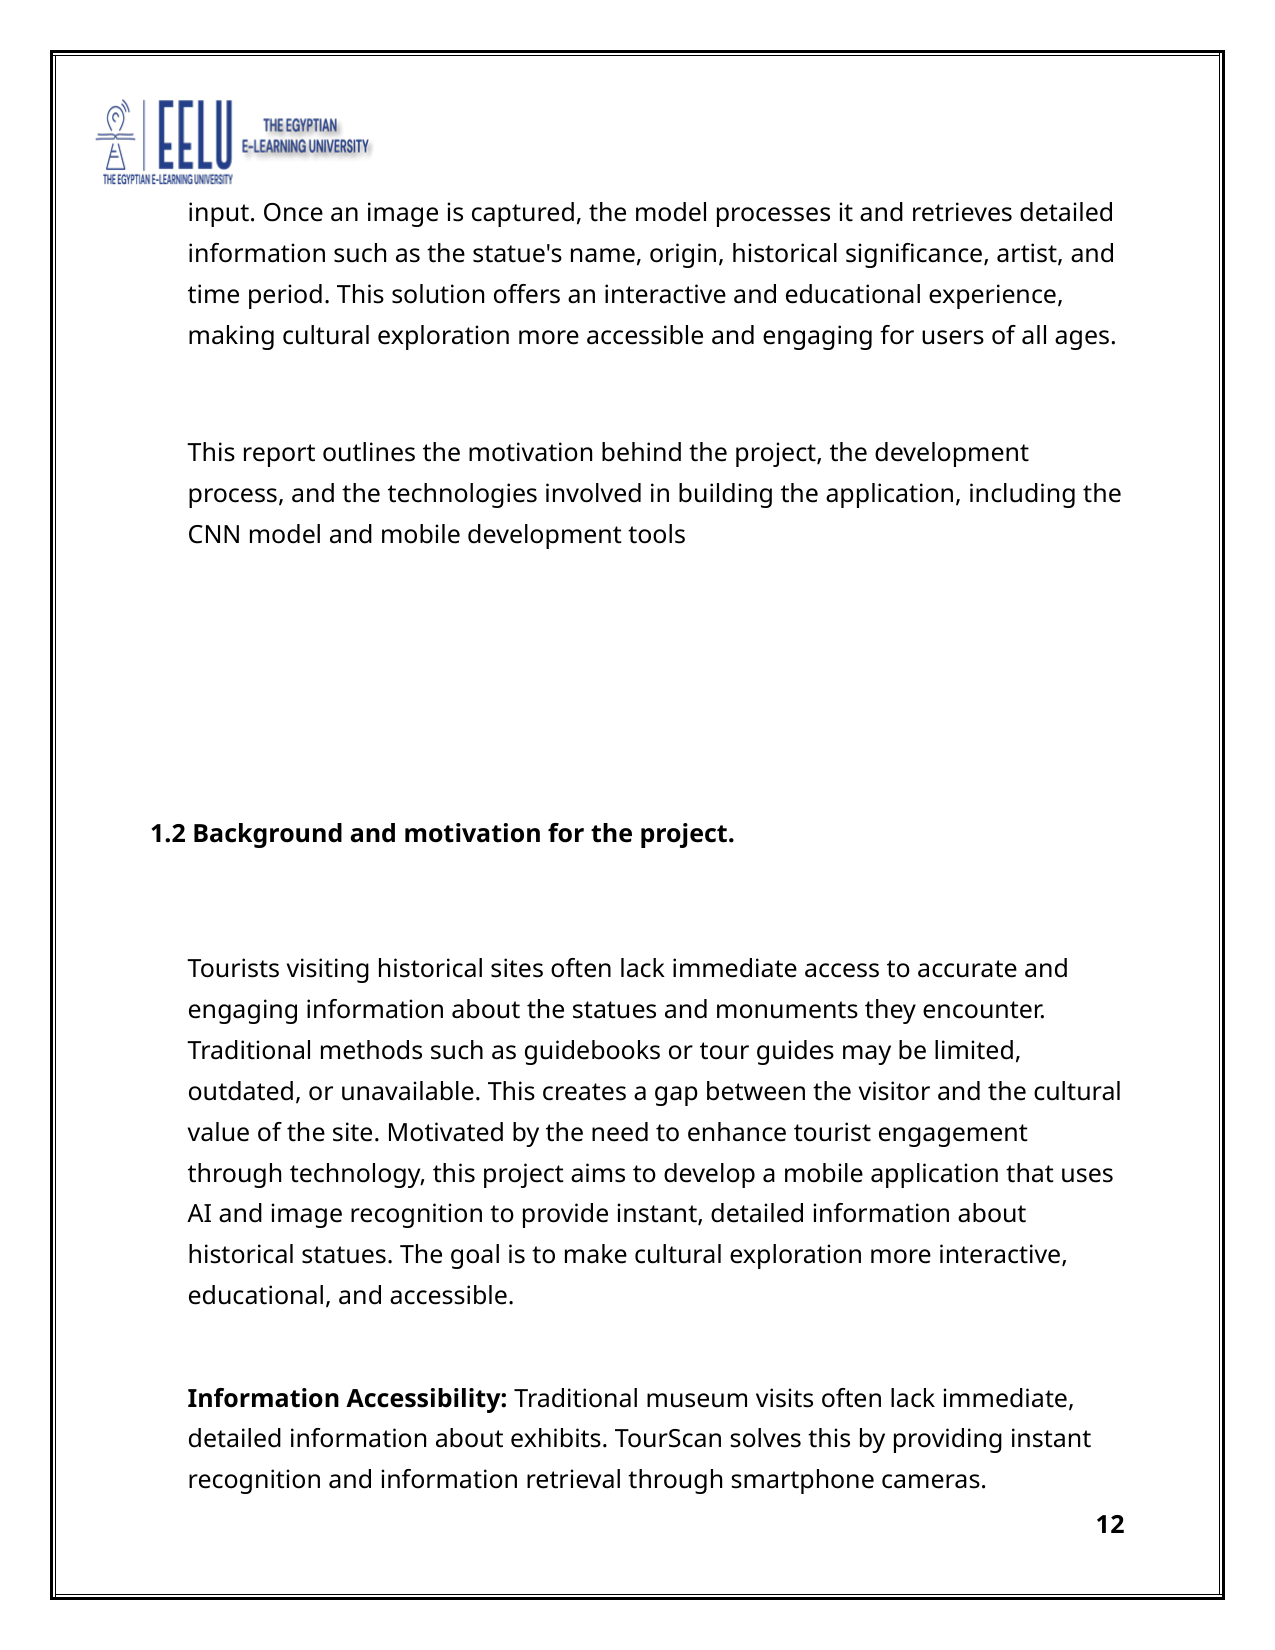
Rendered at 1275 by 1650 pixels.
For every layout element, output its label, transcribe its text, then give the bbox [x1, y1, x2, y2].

text This report outlines the motivation behind the project, the development process, and the technologies involved in building the application, including the CNN model and mobile development tools [187, 435, 1125, 551]
picture [80, 75, 374, 188]
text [187, 150, 1125, 351]
list Information Accessibility: Traditional museum visits often lack immediate, detailed information about exhibits. TourScan solves this by providing instant recognition and information retrieval through smartphone cameras. [187, 1380, 1125, 1496]
text Tourists visiting historical sites often lack immediate access to accurate and engaging information about the statues and monuments they encounter. Traditional methods such as guidebooks or tour guides may be limited, outdated, or unavailable. This creates a gap between the visitor and the cultural value of the site. Motivated by the need to enhance tourist engagement through technology, this project aims to develop a mobile application that uses AI and image recognition to provide instant, detailed information about historical statues. The goal is to make cultural exploration more interactive, educational, and accessible. [187, 951, 1125, 1312]
text 1.2 Background and motivation for the project. [150, 816, 1125, 850]
